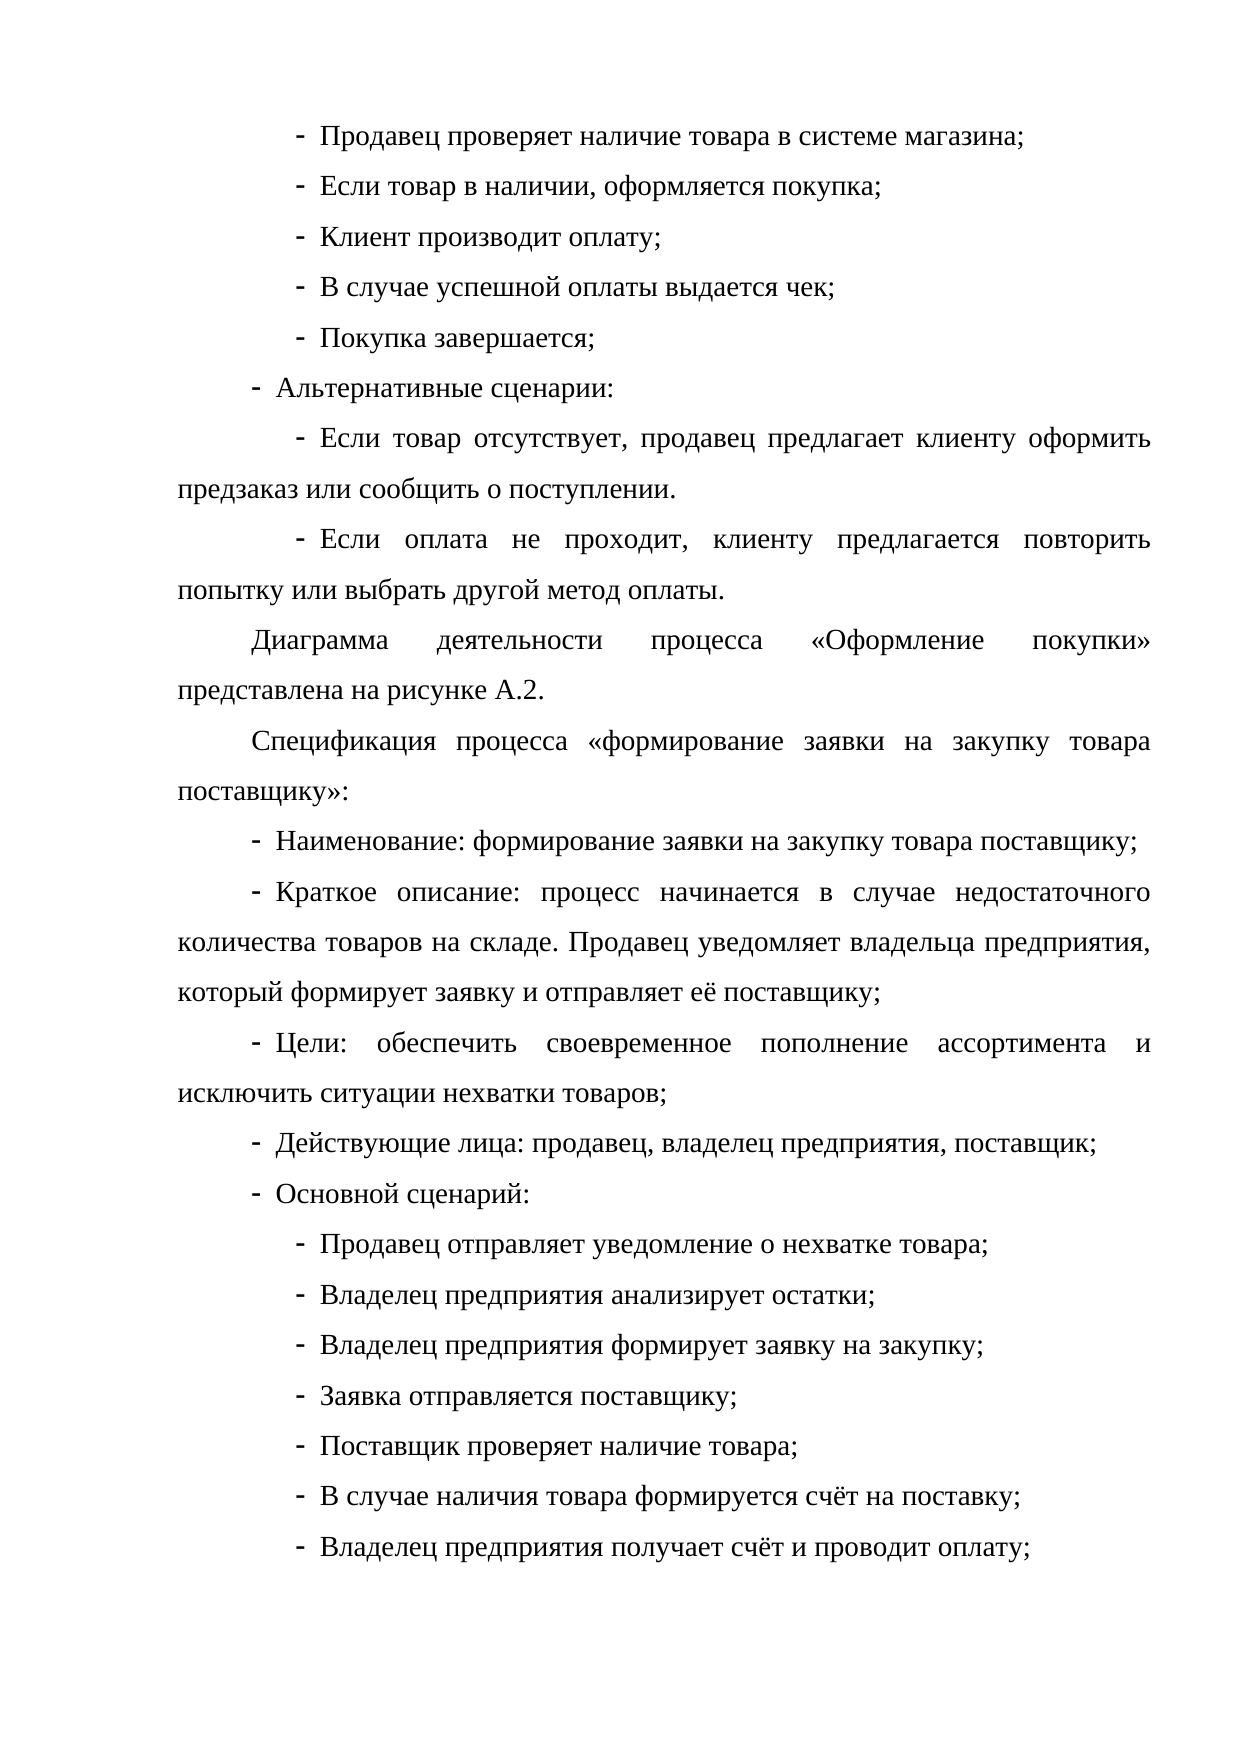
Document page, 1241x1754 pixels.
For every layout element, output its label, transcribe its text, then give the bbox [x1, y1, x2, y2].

list Если товар в наличии, оформляется покупка; [177, 168, 1152, 202]
list Продавец отправляет уведомление о нехватке товара; [177, 1226, 1152, 1260]
list В случае успешной оплаты выдается чек; [177, 269, 1152, 303]
list Наименование: формирование заявки на закупку товара поставщику; [177, 823, 1152, 857]
list Владелец предприятия анализирует остатки; [177, 1277, 1152, 1310]
list Основной сценарий: [177, 1176, 1152, 1209]
list Владелец предприятия получает счёт и проводит оплату; [177, 1529, 1152, 1562]
text Спецификация процесса «формирование заявки на закупку товара поставщику»: [177, 723, 1152, 807]
list Владелец предприятия формирует заявку на закупку; [177, 1327, 1152, 1361]
list Покупка завершается; [177, 320, 1152, 353]
list Если товар отсутствует, продавец предлагает клиенту оформить предзаказ или сообщить о поступлении. [177, 421, 1152, 504]
list В случае наличия товара формируется счёт на поставку; [177, 1478, 1152, 1512]
list Действующие лица: продавец, владелец предприятия, поставщик; [177, 1126, 1152, 1159]
text Диаграмма деятельности процесса «Оформление покупки» представлена на рисунке А.2. [177, 622, 1152, 706]
list Если оплата не проходит, клиенту предлагается повторить попытку или выбрать другой метод оплаты. [177, 521, 1152, 605]
list Альтернативные сценарии: [177, 370, 1152, 404]
list Продавец проверяет наличие товара в системе магазина; [177, 118, 1152, 152]
list Поставщик проверяет наличие товара; [177, 1428, 1152, 1462]
list Заявка отправляется поставщику; [177, 1378, 1152, 1411]
list Краткое описание: процесс начинается в случае недостаточного количества товаров на складе. Продавец уведомляет владельца предприятия, который формирует заявку и отправляет её поставщику; [177, 874, 1152, 1008]
list Цели: обеспечить своевременное пополнение ассортимента и исключить ситуации нехватки товаров; [177, 1025, 1152, 1109]
list Клиент производит оплату; [177, 219, 1152, 253]
